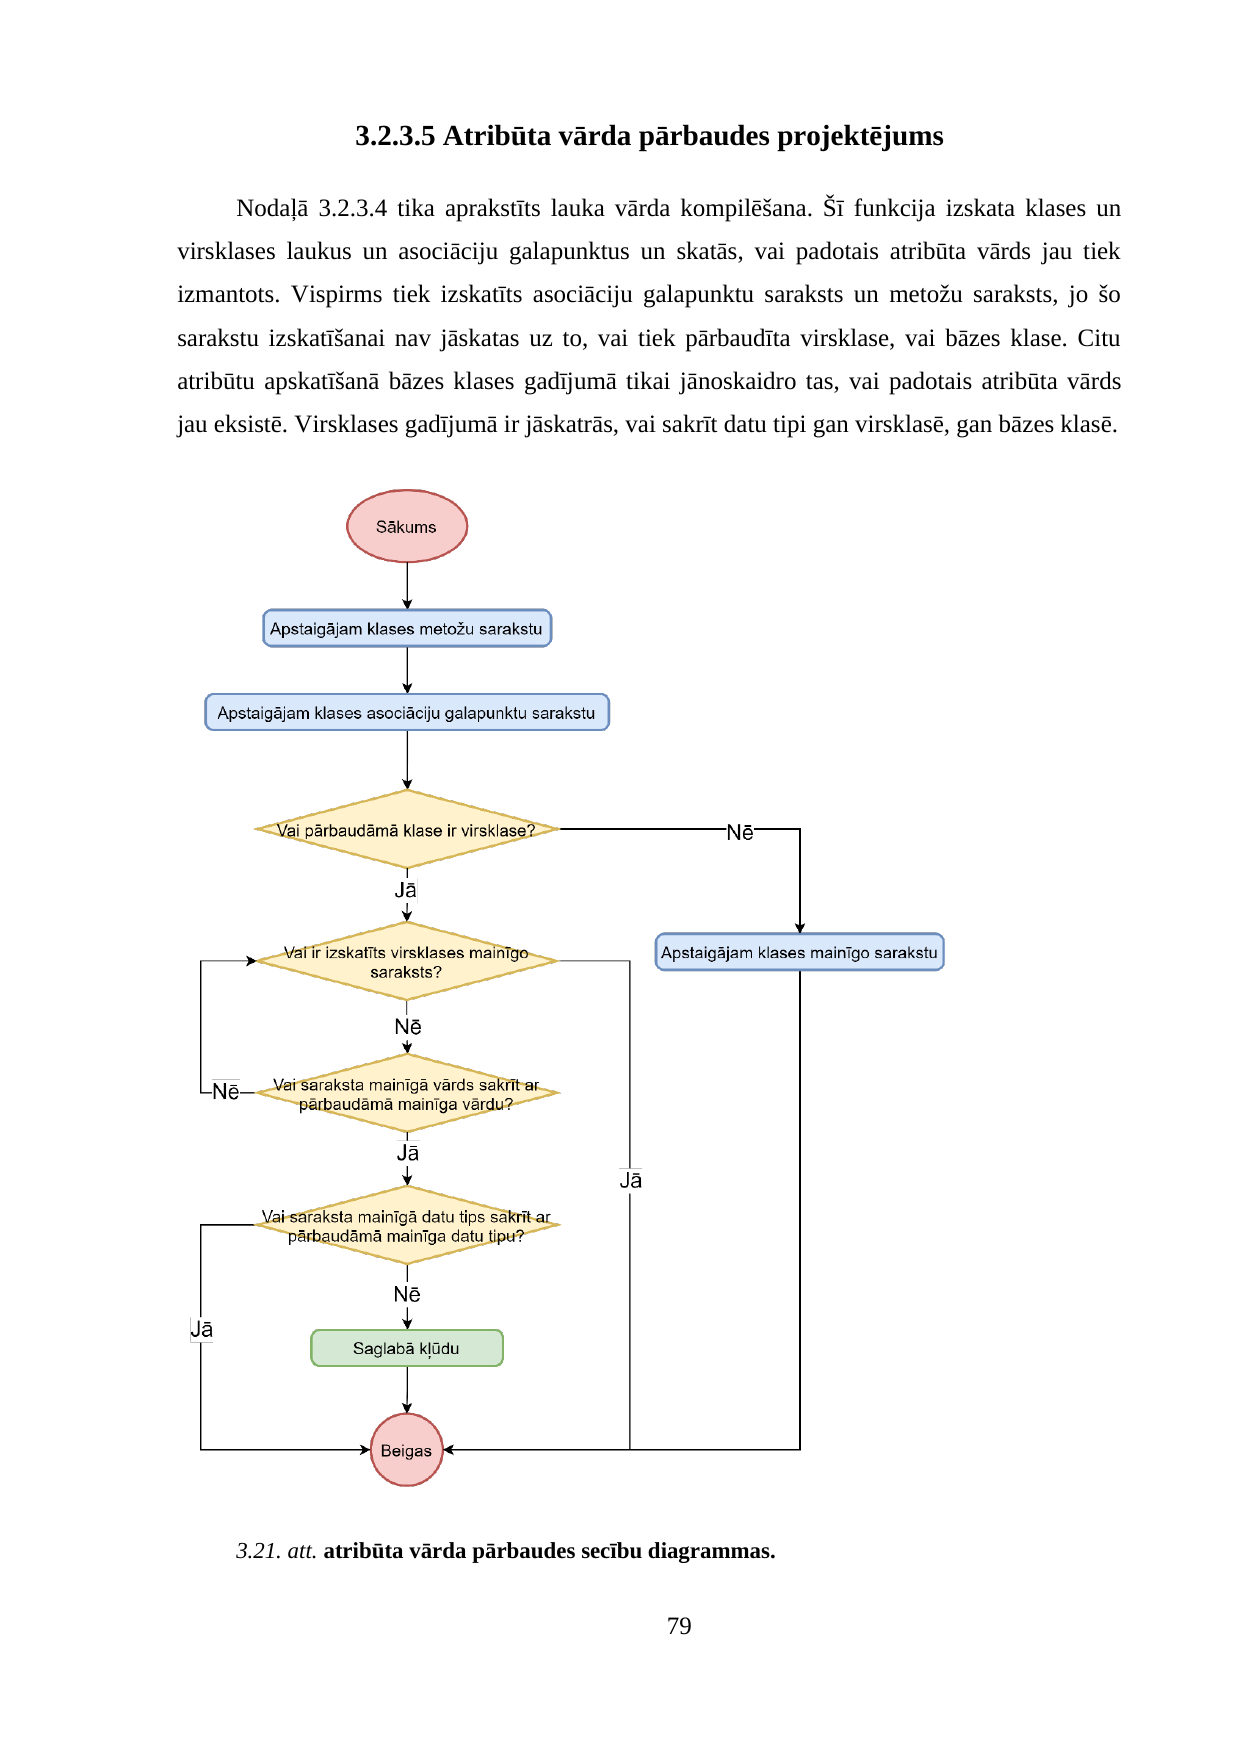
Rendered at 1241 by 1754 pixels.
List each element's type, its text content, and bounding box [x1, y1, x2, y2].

subtitle 3.2.3.5 Atribūta vārda pārbaudes projektējums [177, 118, 1122, 152]
text Nodaļā 3.2.3.4 tika aprakstīts lauka vārda kompilēšana. Šī funkcija izskata klases un virsklases laukus un asociāciju galapunktus un skatās, vai padotais atribūta vārds jau tiek izmantots. Vispirms tiek izskatīts asociāciju galapunktu saraksts un metožu saraksts, jo šo sarakstu izskatīšanai nav jāskatas uz to, vai tiek pārbaudīta virsklase, vai bāzes klase. Citu atribūtu apskatīšanā bāzes klases gadījumā tikai jānoskaidro tas, vai padotais atribūta vārds jau eksistē. Virsklases gadījumā ir jāskatrās, vai sakrīt datu tipi gan virsklasē, gan bāzes klasē. [177, 193, 1122, 438]
text 3.21. att. atribūta vārda pārbaudes secību diagrammas. [177, 1537, 1122, 1563]
picture [177, 477, 956, 1498]
